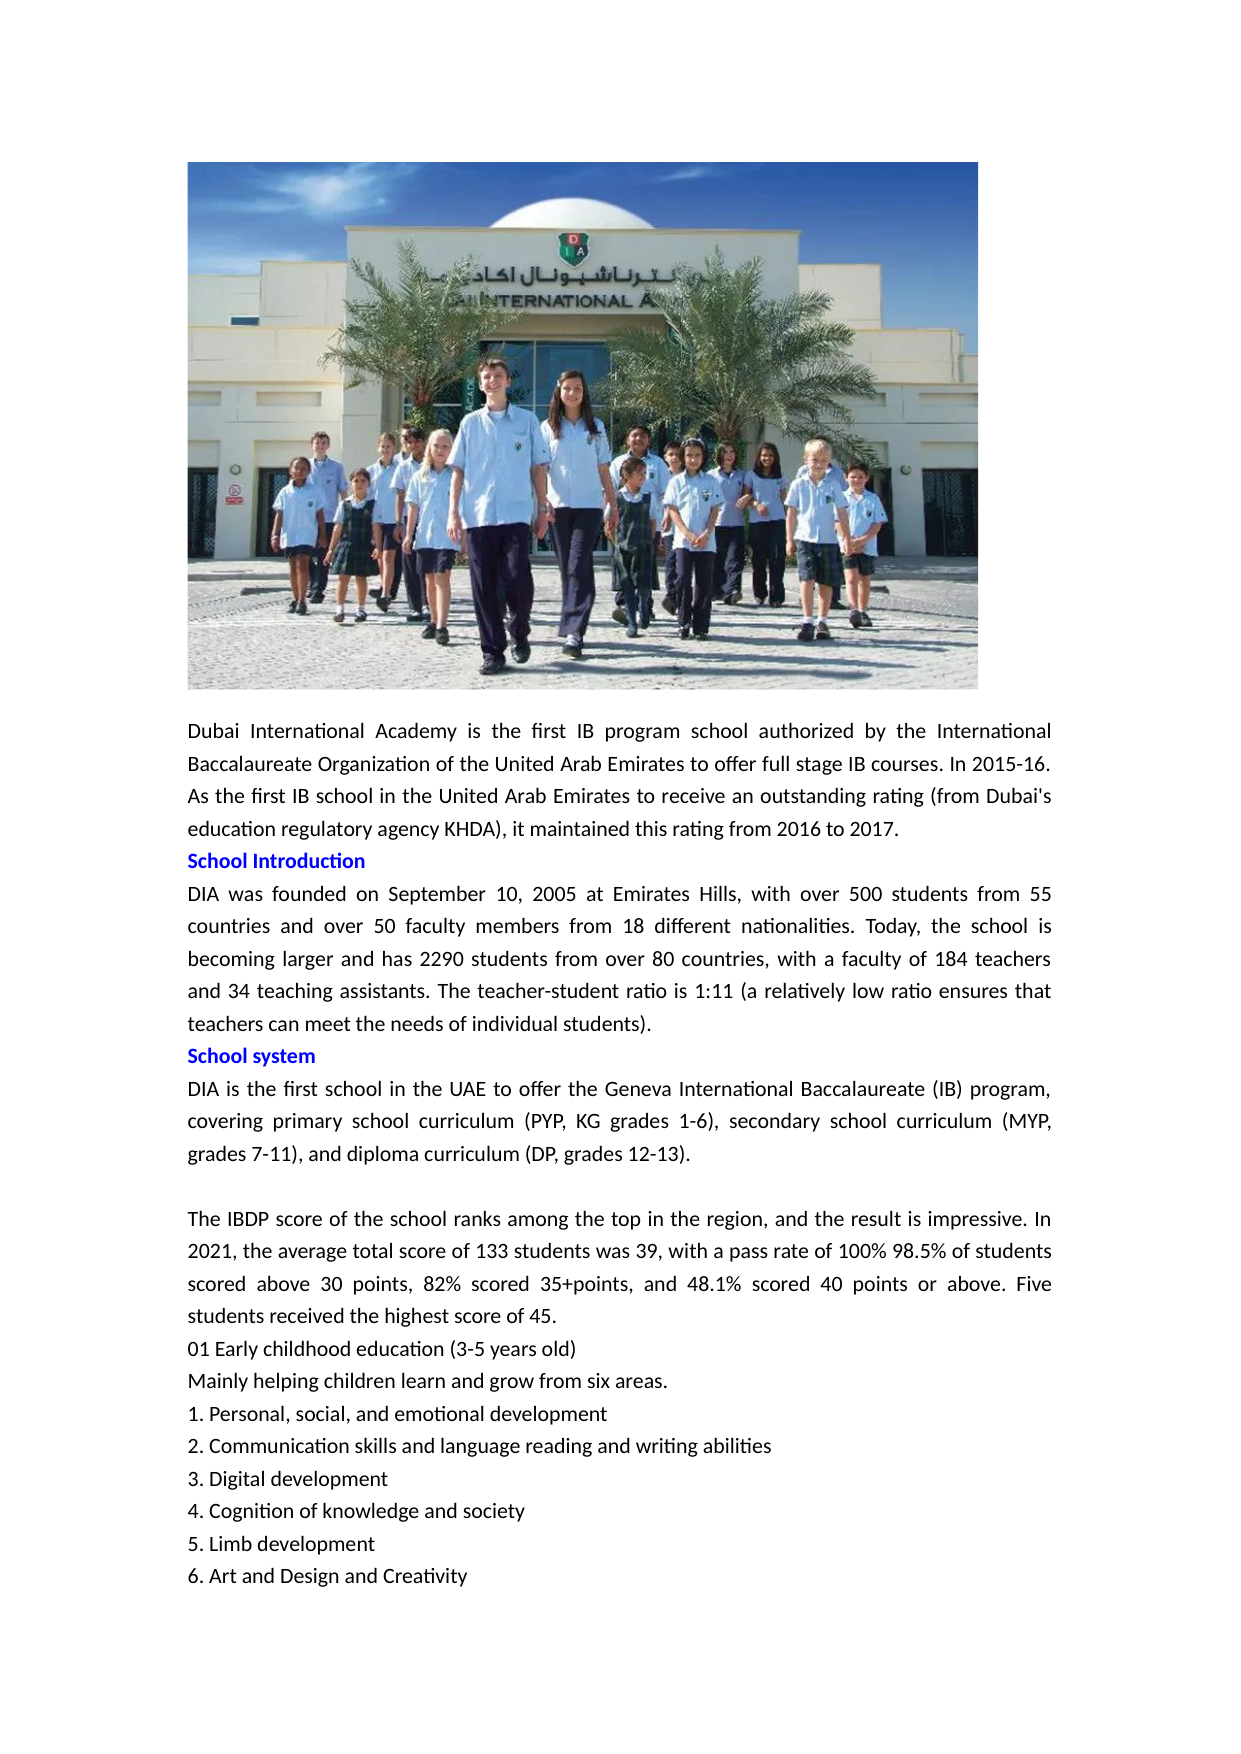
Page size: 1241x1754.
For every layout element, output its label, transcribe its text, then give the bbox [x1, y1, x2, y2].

text 6. Art and Design and Creativity [187, 1559, 1053, 1592]
text The IBDP score of the school ranks among the top in the region, and the result is impressive. In 2021, the average total score of 133 students was 39, with a pass rate of 100% 98.5% of students scored above 30 points, 82% scored 35+points, and 48.1% scored 40 points or above. Five students received the highest score of 45. [187, 1202, 1053, 1332]
text 4. Cognition of knowledge and society [187, 1494, 1053, 1527]
text 2. Communication skills and language reading and writing abilities [187, 1429, 1053, 1462]
text 1. Personal, social, and emotional development [187, 1397, 1053, 1429]
text Mainly helping children learn and grow from six areas. [187, 1364, 1053, 1397]
text 01 Early childhood education (3-5 years old) [187, 1332, 1053, 1364]
picture [187, 162, 979, 690]
text 5. Limb development [187, 1527, 1053, 1559]
text 3. Digital development [187, 1462, 1053, 1494]
text Dubai International Academy is the first IB program school authorized by the International Baccalaureate Organization of the United Arab Emirates to offer full stage IB courses. In 2015-16. As the first IB school in the United Arab Emirates to receive an outstanding rating (from Dubai's education regulatory agency KHDA), it maintained this rating from 2016 to 2017. [187, 714, 1053, 844]
text School system [187, 1039, 1053, 1072]
text DIA is the first school in the UAE to offer the Geneva International Baccalaureate (IB) program, covering primary school curriculum (PYP, KG grades 1-6), secondary school curriculum (MYP, grades 7-11), and diploma curriculum (DP, grades 12-13). [187, 1072, 1053, 1169]
text DIA was founded on September 10, 2005 at Emirates Hills, with over 500 students from 55 countries and over 50 faculty members from 18 different nationalities. Today, the school is becoming larger and has 2290 students from over 80 countries, with a faculty of 184 teachers and 34 teaching assistants. The teacher-student ratio is 1:11 (a relatively low ratio ensures that teachers can meet the needs of individual students). [187, 877, 1053, 1039]
text School Introduction [187, 844, 1053, 877]
